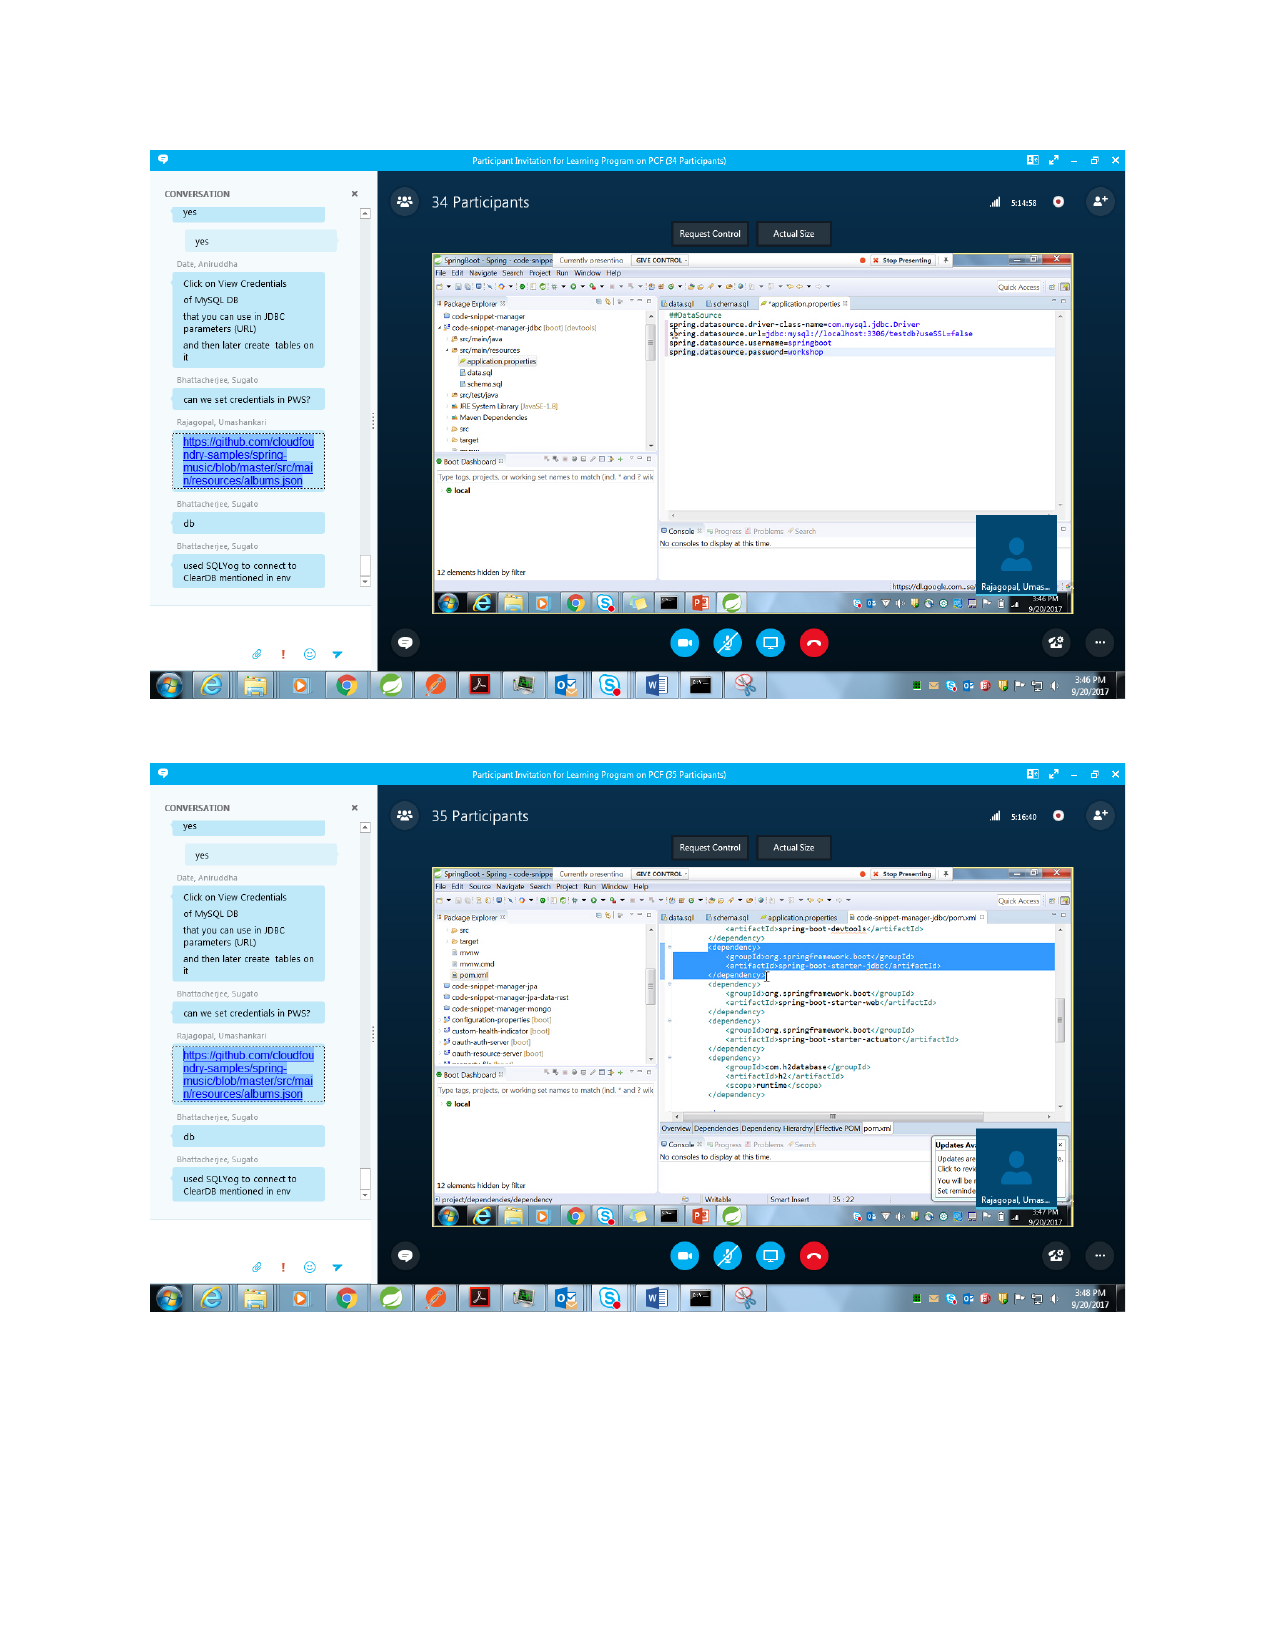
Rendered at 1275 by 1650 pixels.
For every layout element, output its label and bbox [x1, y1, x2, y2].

picture [150, 172, 1125, 699]
picture [159, 769, 167, 776]
picture [150, 786, 1125, 1312]
picture [159, 155, 167, 162]
